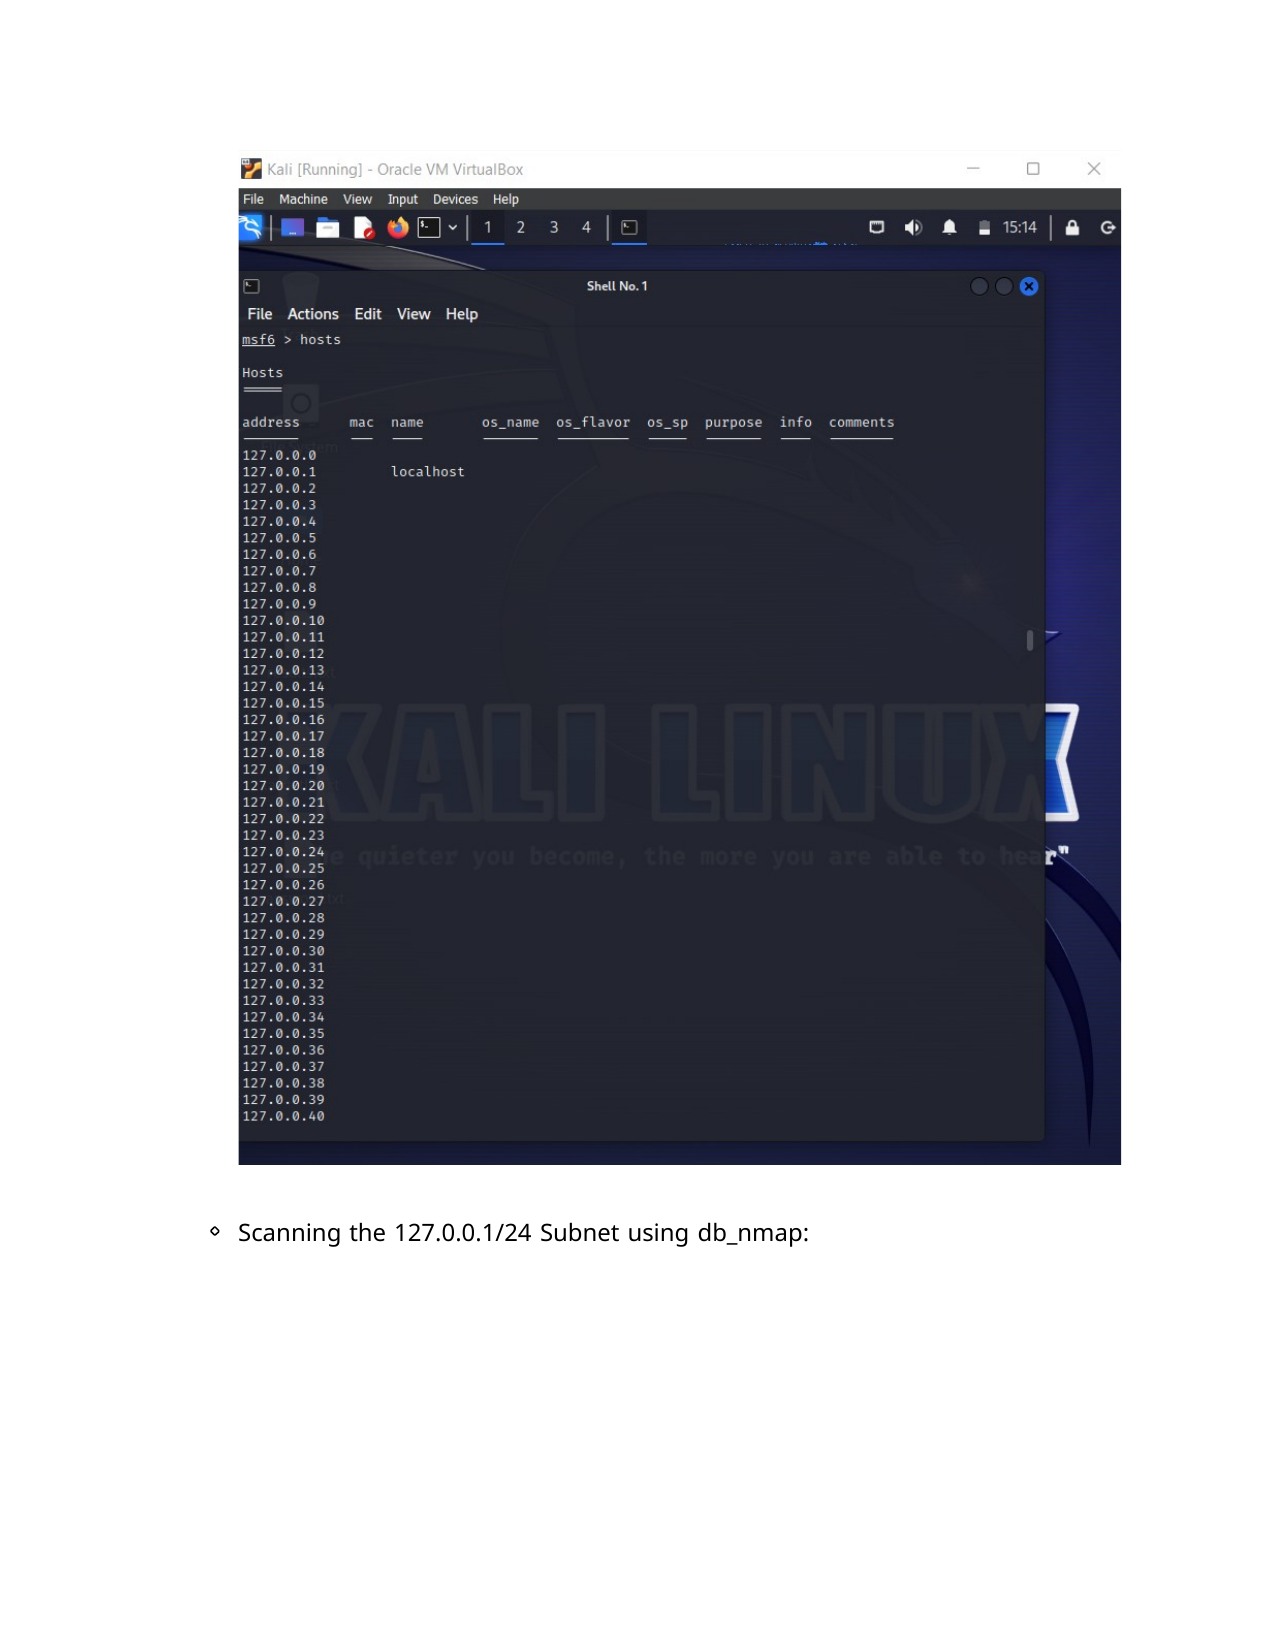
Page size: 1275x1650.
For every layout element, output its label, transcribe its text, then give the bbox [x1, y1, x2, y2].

text Scanning the 127.0.0.1/24 Subnet using db_nmap: [238, 1215, 1135, 1248]
picture [238, 150, 1122, 1165]
